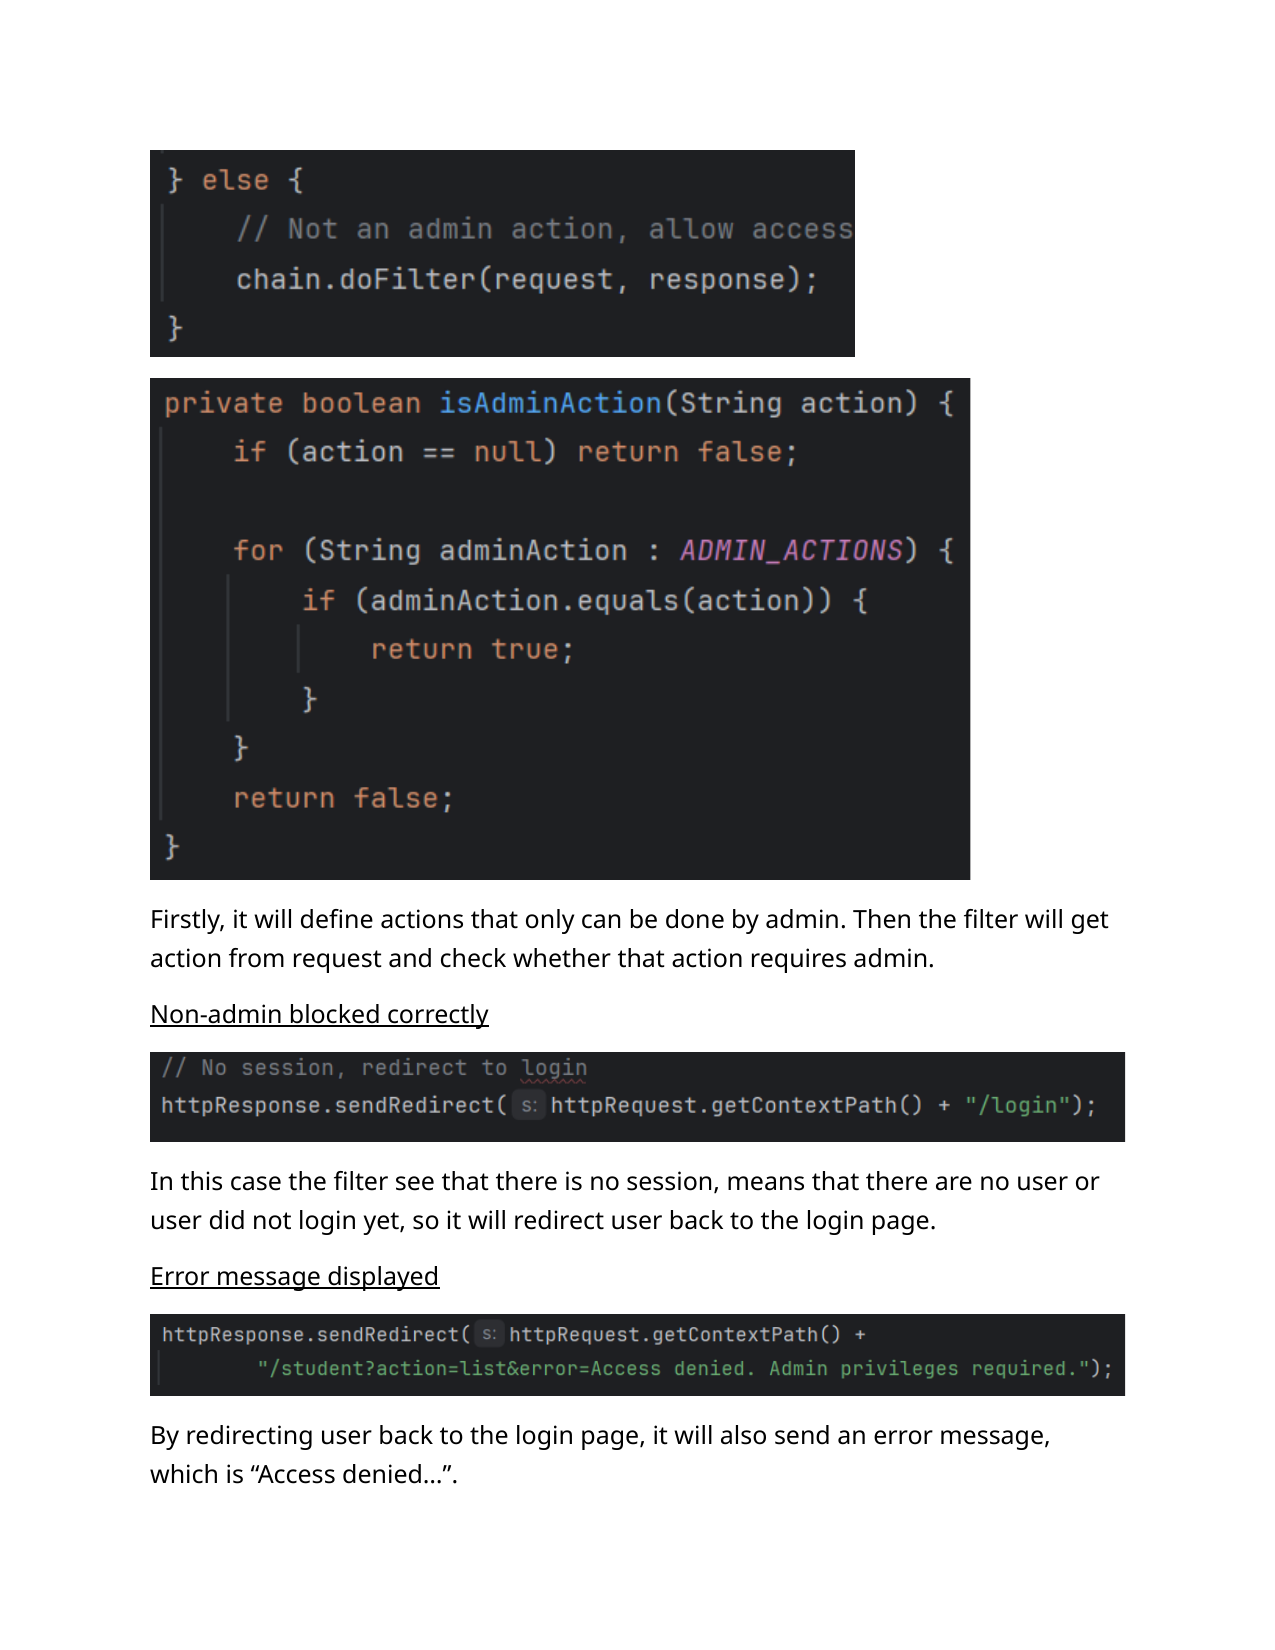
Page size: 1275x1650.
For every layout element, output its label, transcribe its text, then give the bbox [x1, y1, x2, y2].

picture [150, 1314, 1125, 1396]
text Firstly, it will define actions that only can be done by admin. Then the filter will get action from request and check whether that action requires admin. [150, 901, 1125, 974]
picture [150, 1052, 1125, 1142]
text In this case the filter see that there is no session, means that there are no user or user did not login yet, so it will redirect user back to the login page. [150, 1164, 1125, 1237]
text Non-admin blocked correctly [150, 996, 1125, 1030]
text By redirecting user back to the login page, it will also send an error message, which is “Access denied…”. [150, 1417, 1125, 1491]
picture [150, 150, 855, 357]
picture [150, 378, 971, 880]
text Error message displayed [150, 1259, 1125, 1293]
